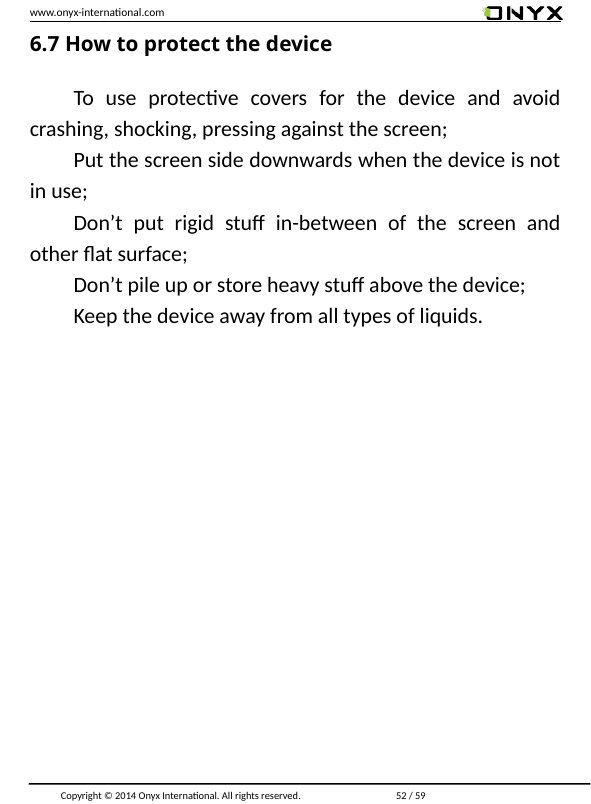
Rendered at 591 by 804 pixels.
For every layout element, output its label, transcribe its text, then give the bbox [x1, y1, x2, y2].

text Don’t pile up or store heavy stuff above the device; [29, 269, 561, 300]
text Don’t put rigid stuff in-between of the screen and other flat surface; [29, 206, 561, 269]
text Put the screen side downwards when the device is not in use; [29, 144, 561, 206]
text Keep the device away from all types of liquids. [29, 300, 561, 331]
text To use protective covers for the device and avoid crashing, shocking, pressing against the screen; [29, 81, 561, 144]
subtitle 6.7 How to protect the device [29, 27, 561, 59]
picture [482, 6, 563, 20]
